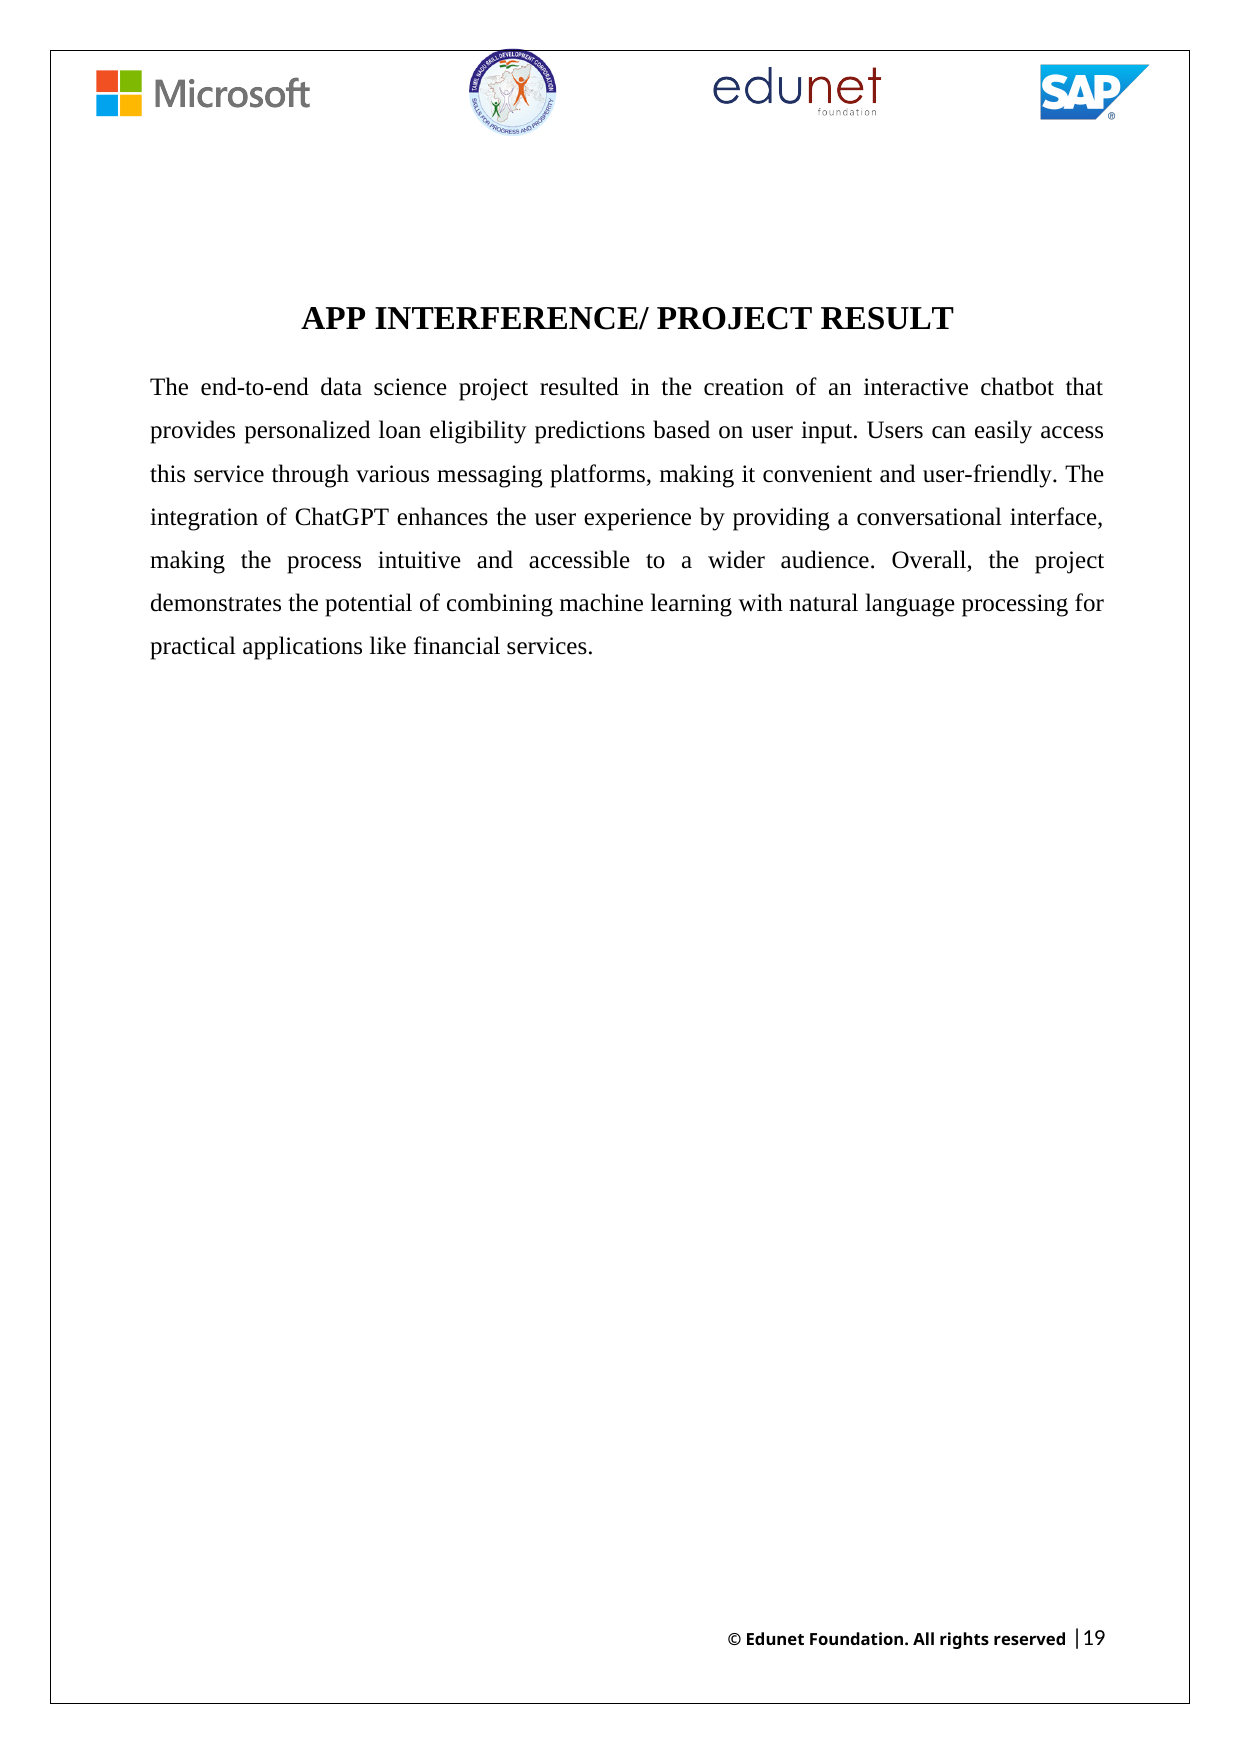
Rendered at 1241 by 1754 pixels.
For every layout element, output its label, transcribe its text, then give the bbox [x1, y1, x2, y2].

picture [466, 51, 558, 137]
picture [91, 65, 316, 121]
text APP INTERFERENCE/ PROJECT RESULT [150, 298, 1105, 337]
picture [1039, 63, 1151, 121]
picture [466, 45, 558, 50]
picture [706, 60, 889, 122]
text The end-to-end data science project resulted in the creation of an interactive chatbot that provides personalized loan eligibility predictions based on user input. Users can easily access this service through various messaging platforms, making it convenient and user-friendly. The integration of ChatGPT enhances the user experience by providing a conversational interface, making the process intuitive and accessible to a wider audience. Overall, the project demonstrates the potential of combining machine learning with natural language processing for practical applications like financial services. [150, 372, 1105, 660]
